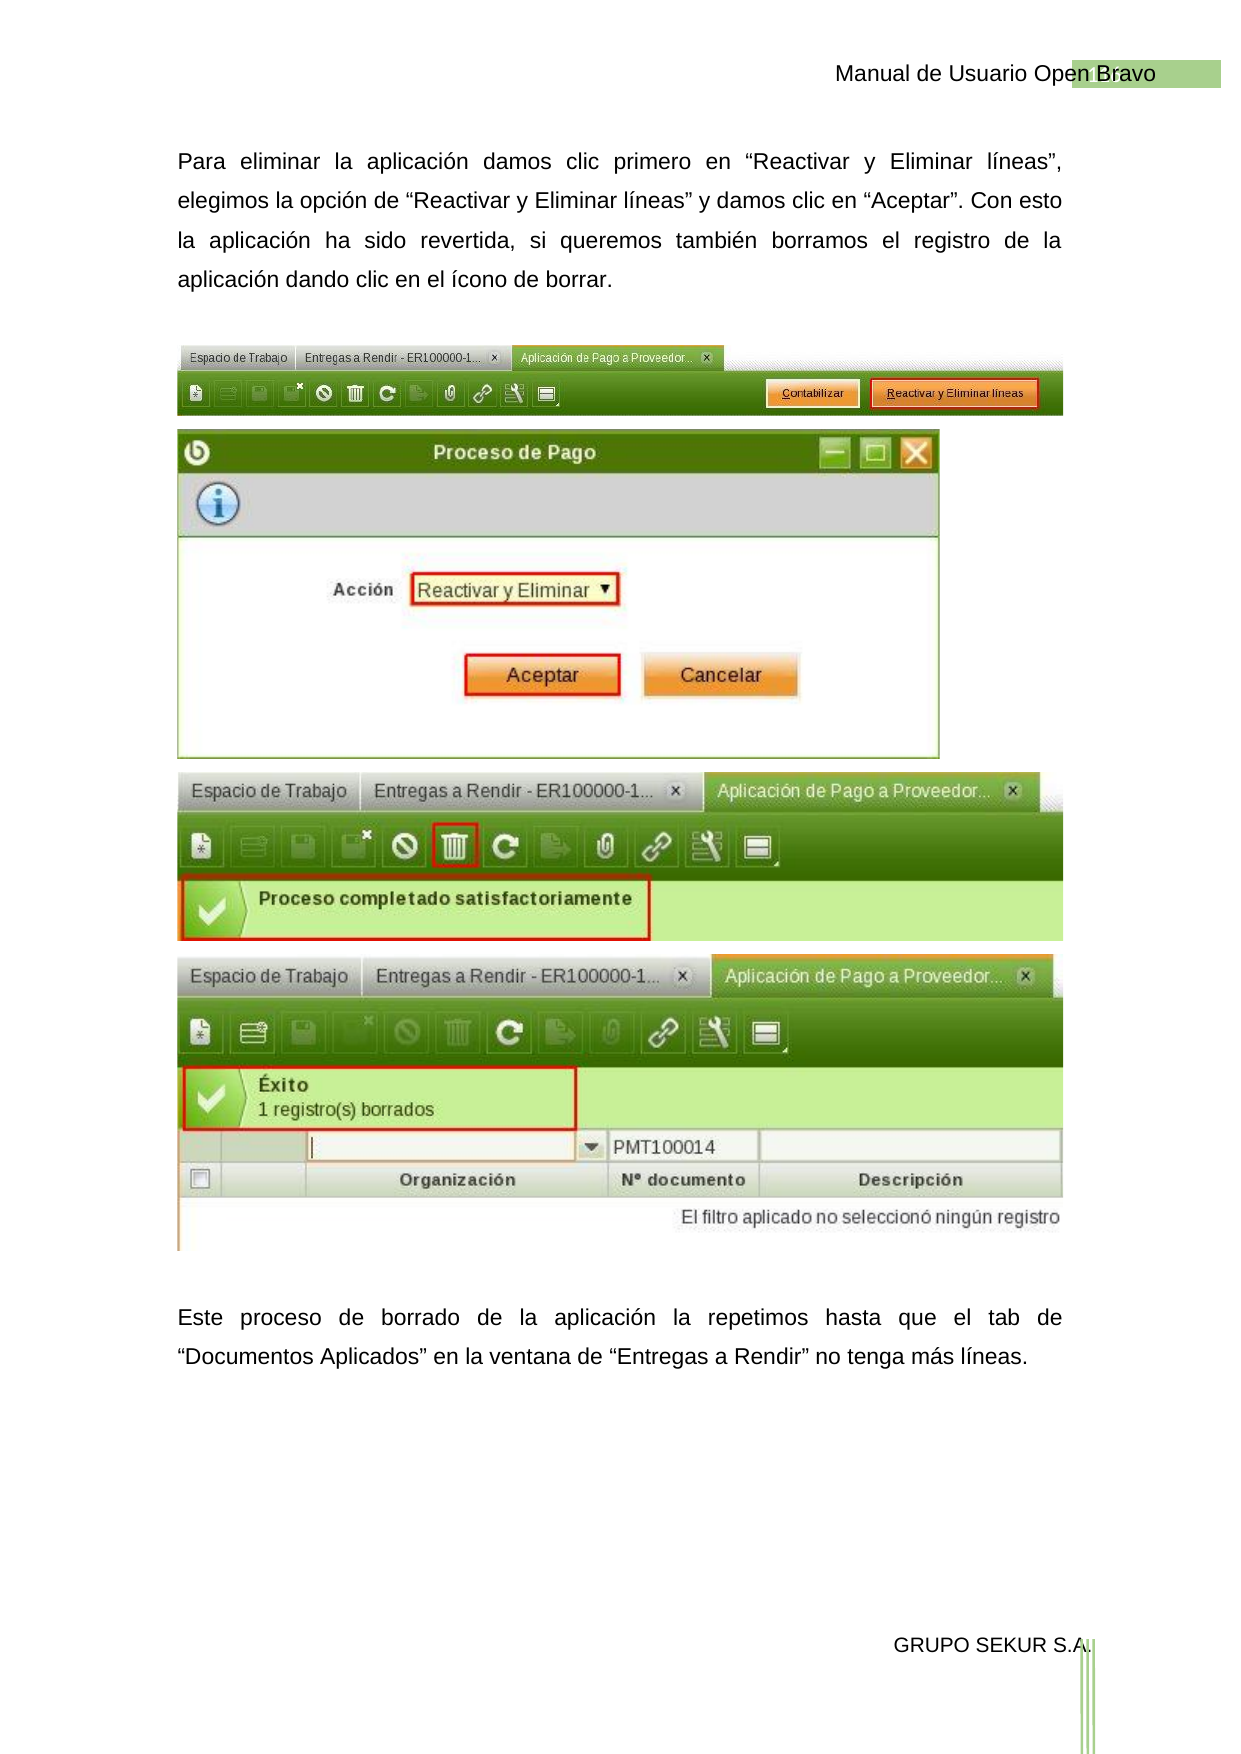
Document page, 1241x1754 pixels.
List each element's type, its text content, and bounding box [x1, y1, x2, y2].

picture [177, 954, 1064, 1251]
list Para eliminar la aplicación damos clic primero en “Reactivar y Eliminar líneas”, elegimos la opción de “Reactivar y Eliminar líneas” y damos clic en “Aceptar”. Con esto la aplicación ha sido revertida, si queremos también borramos el registro de la aplicación dando clic en el ícono de borrar. [177, 148, 1063, 292]
picture [177, 345, 1064, 416]
picture [177, 772, 1064, 941]
list Este proceso de borrado de la aplicación la repetimos hasta que el tab de “Documentos Aplicados” en la ventana de “Entregas a Rendir” no tenga más líneas. [177, 1304, 1063, 1369]
picture [177, 429, 940, 759]
